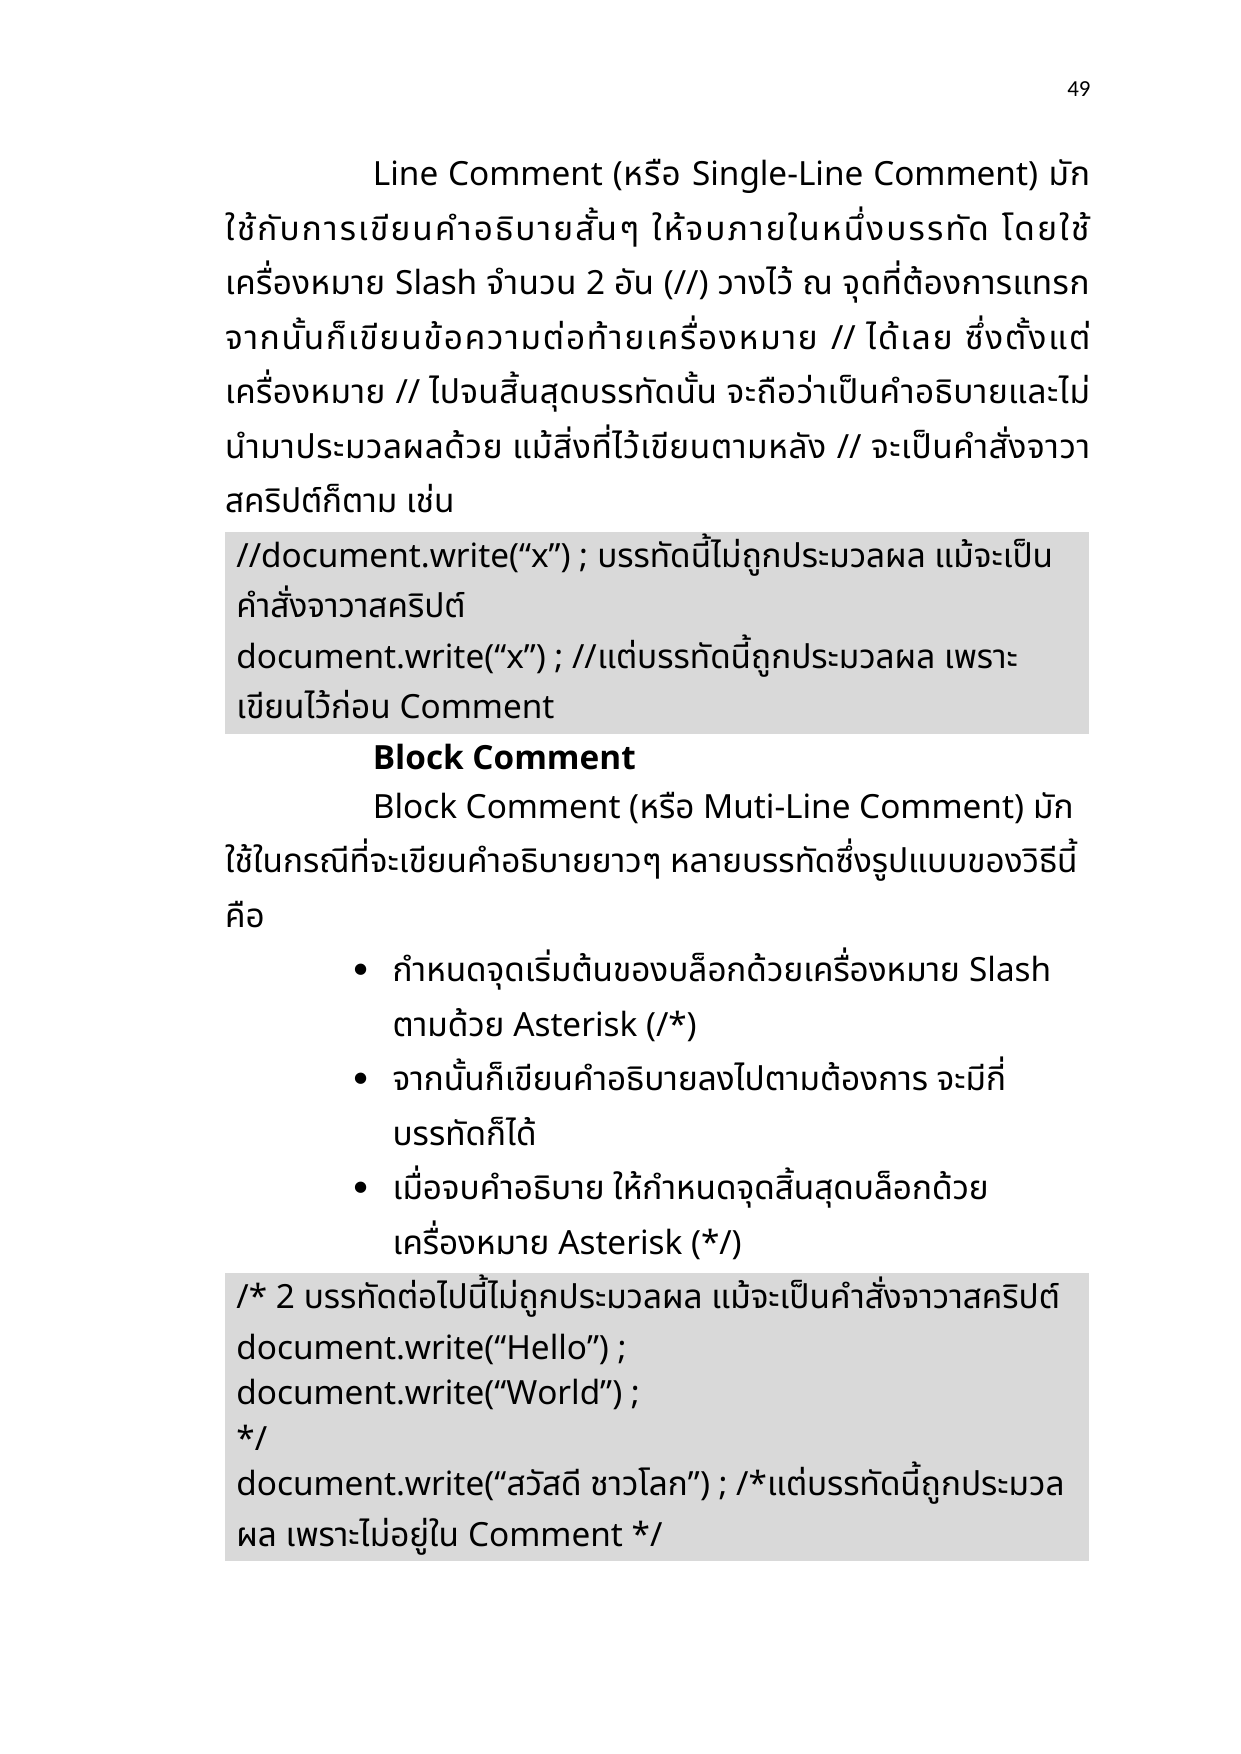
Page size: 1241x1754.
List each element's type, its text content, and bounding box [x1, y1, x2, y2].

text Block Comment (หรือ Muti-Line Comment) มักใช้ในกรณีที่จะเขียนคำอธิบายยาวๆ หลายบรรทัดซึ่งรูปแบบของวิธีนี้คือ [225, 783, 1090, 942]
list กำหนดจุดเริ่มต้นของบล็อกด้วยเครื่องหมาย Slash ตามด้วย Asterisk (/*) [355, 946, 1090, 1051]
list จากนั้นก็เขียนคำอธิบายลงไปตามต้องการ จะมีกี่บรรทัดก็ได้ [355, 1055, 1090, 1160]
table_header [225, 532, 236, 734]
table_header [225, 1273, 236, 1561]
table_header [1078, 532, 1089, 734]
text Line Comment (หรือ Single-Line Comment) มักใช้กับการเขียนคำอธิบายสั้นๆ ให้จบภายในหนึ่งบรรทัด โดยใช้เครื่องหมาย Slash จำนวน 2 อัน (//) วางไว้ ณ จุดที่ต้องการแทรก จากนั้นก็เขียนข้อความต่อท้ายเครื่องหมาย // ได้เลย ซึ่งตั้งแต่เครื่องหมาย // ไปจนสิ้นสุดบรรทัดนั้น จะถือว่าเป็นคำอธิบายและไม่นำมาประมวลผลด้วย แม้สิ่งที่ไว้เขียนตามหลัง // จะเป็นคำสั่งจาวาสคริปต์ก็ตาม เช่น [225, 150, 1090, 528]
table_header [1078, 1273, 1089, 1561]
text Block Comment [225, 734, 1090, 779]
list เมื่อจบคำอธิบาย ให้กำหนดจุดสิ้นสุดบล็อกด้วยเครื่องหมาย Asterisk (*/) [355, 1164, 1090, 1269]
